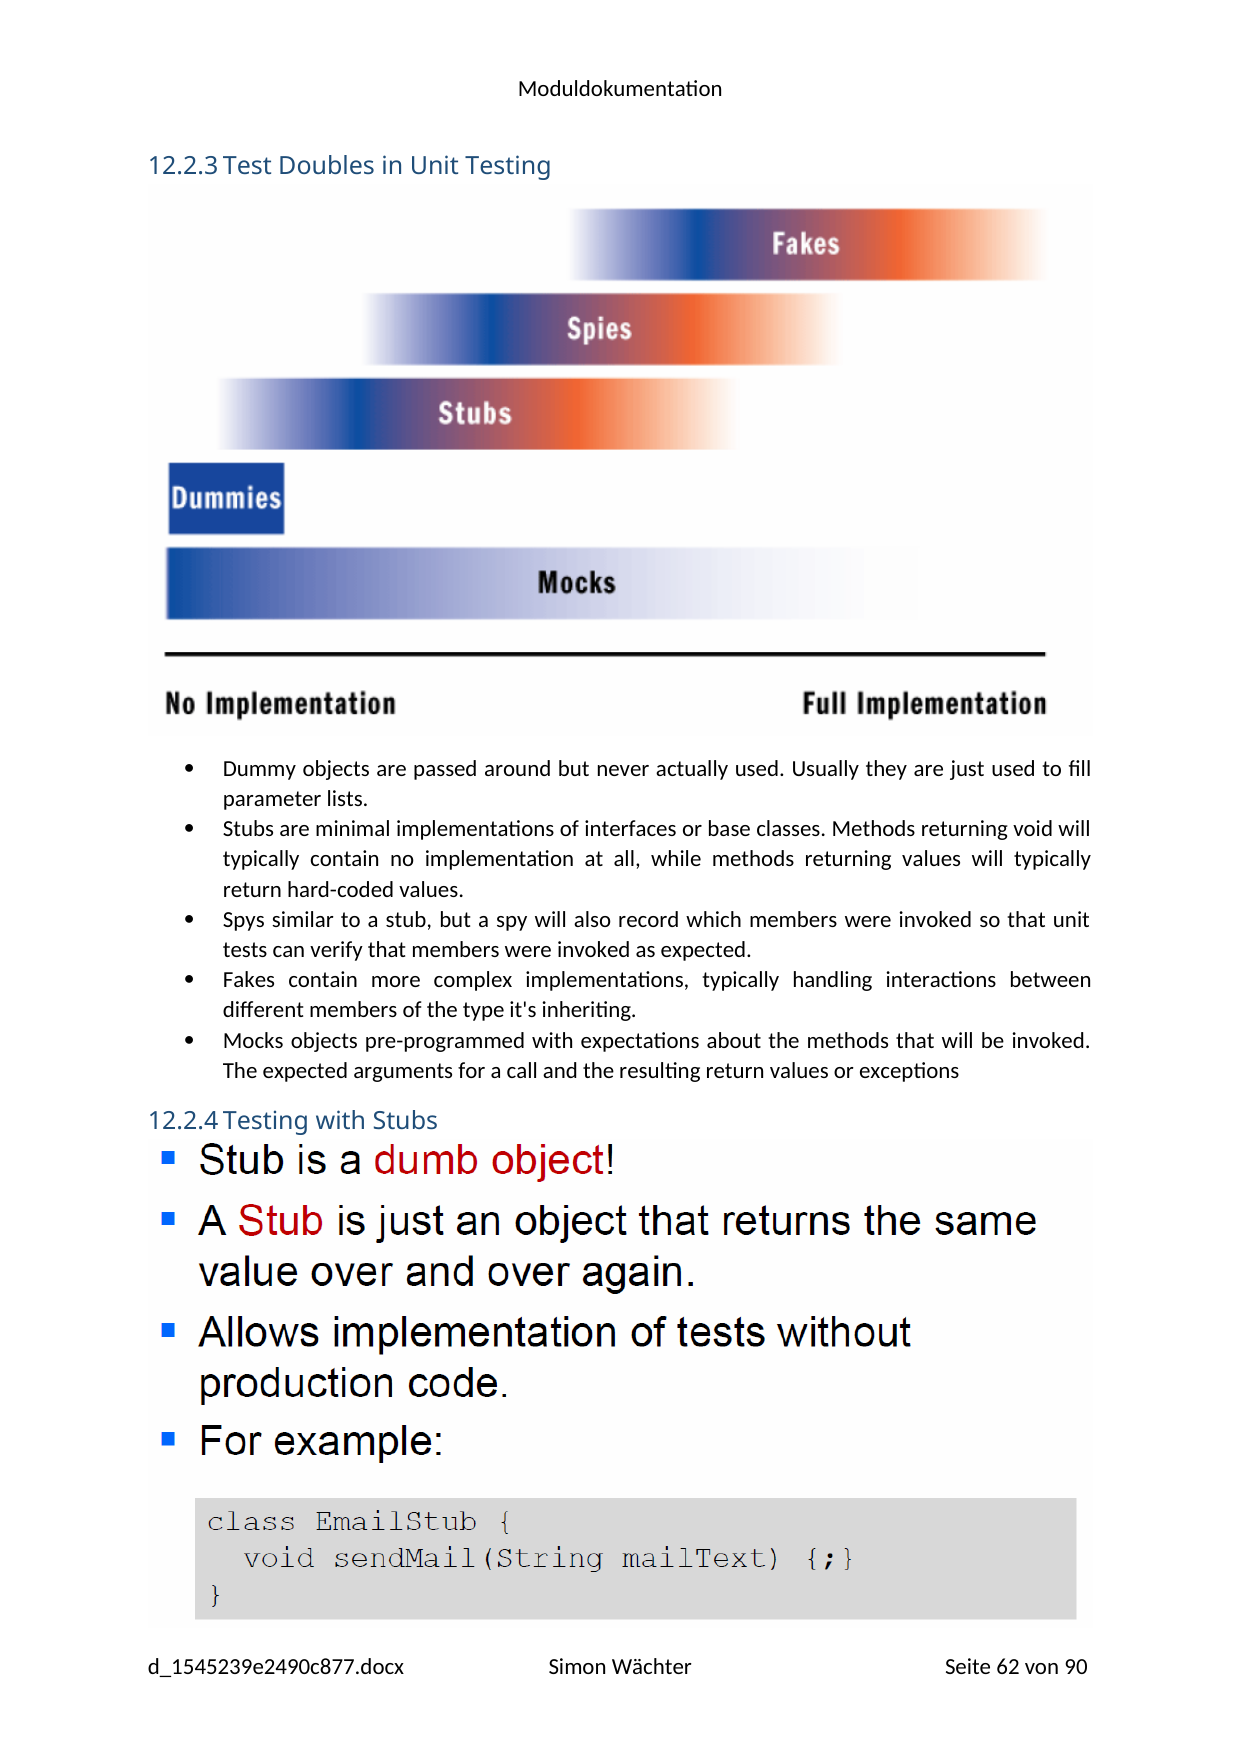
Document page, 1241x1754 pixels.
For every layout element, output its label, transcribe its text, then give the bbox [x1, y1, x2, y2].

list Mocks objects pre-programmed with expectations about the methods that will be invoked. The expected arguments for a call and the resulting return values or exceptions [185, 1026, 1093, 1084]
list Spys similar to a stub, but a spy will also record which members were invoked so that unit tests can verify that members were invoked as expected. [185, 905, 1093, 963]
subtitle Test Doubles in Unit Testing [148, 148, 1093, 182]
picture [147, 184, 1093, 736]
list Stubs are minimal implementations of interfaces or base classes. Methods returning void will typically contain no implementation at all, while methods returning values will typically return hard-coded values. [185, 814, 1093, 903]
picture [147, 1139, 1093, 1628]
list Fakes contain more complex implementations, typically handling interactions between different members of the type it's inheriting. [185, 965, 1093, 1024]
list Dummy objects are passed around but never actually used. Usually they are just used to fill parameter lists. [185, 754, 1093, 812]
subtitle Testing with Stubs [148, 1103, 1093, 1137]
